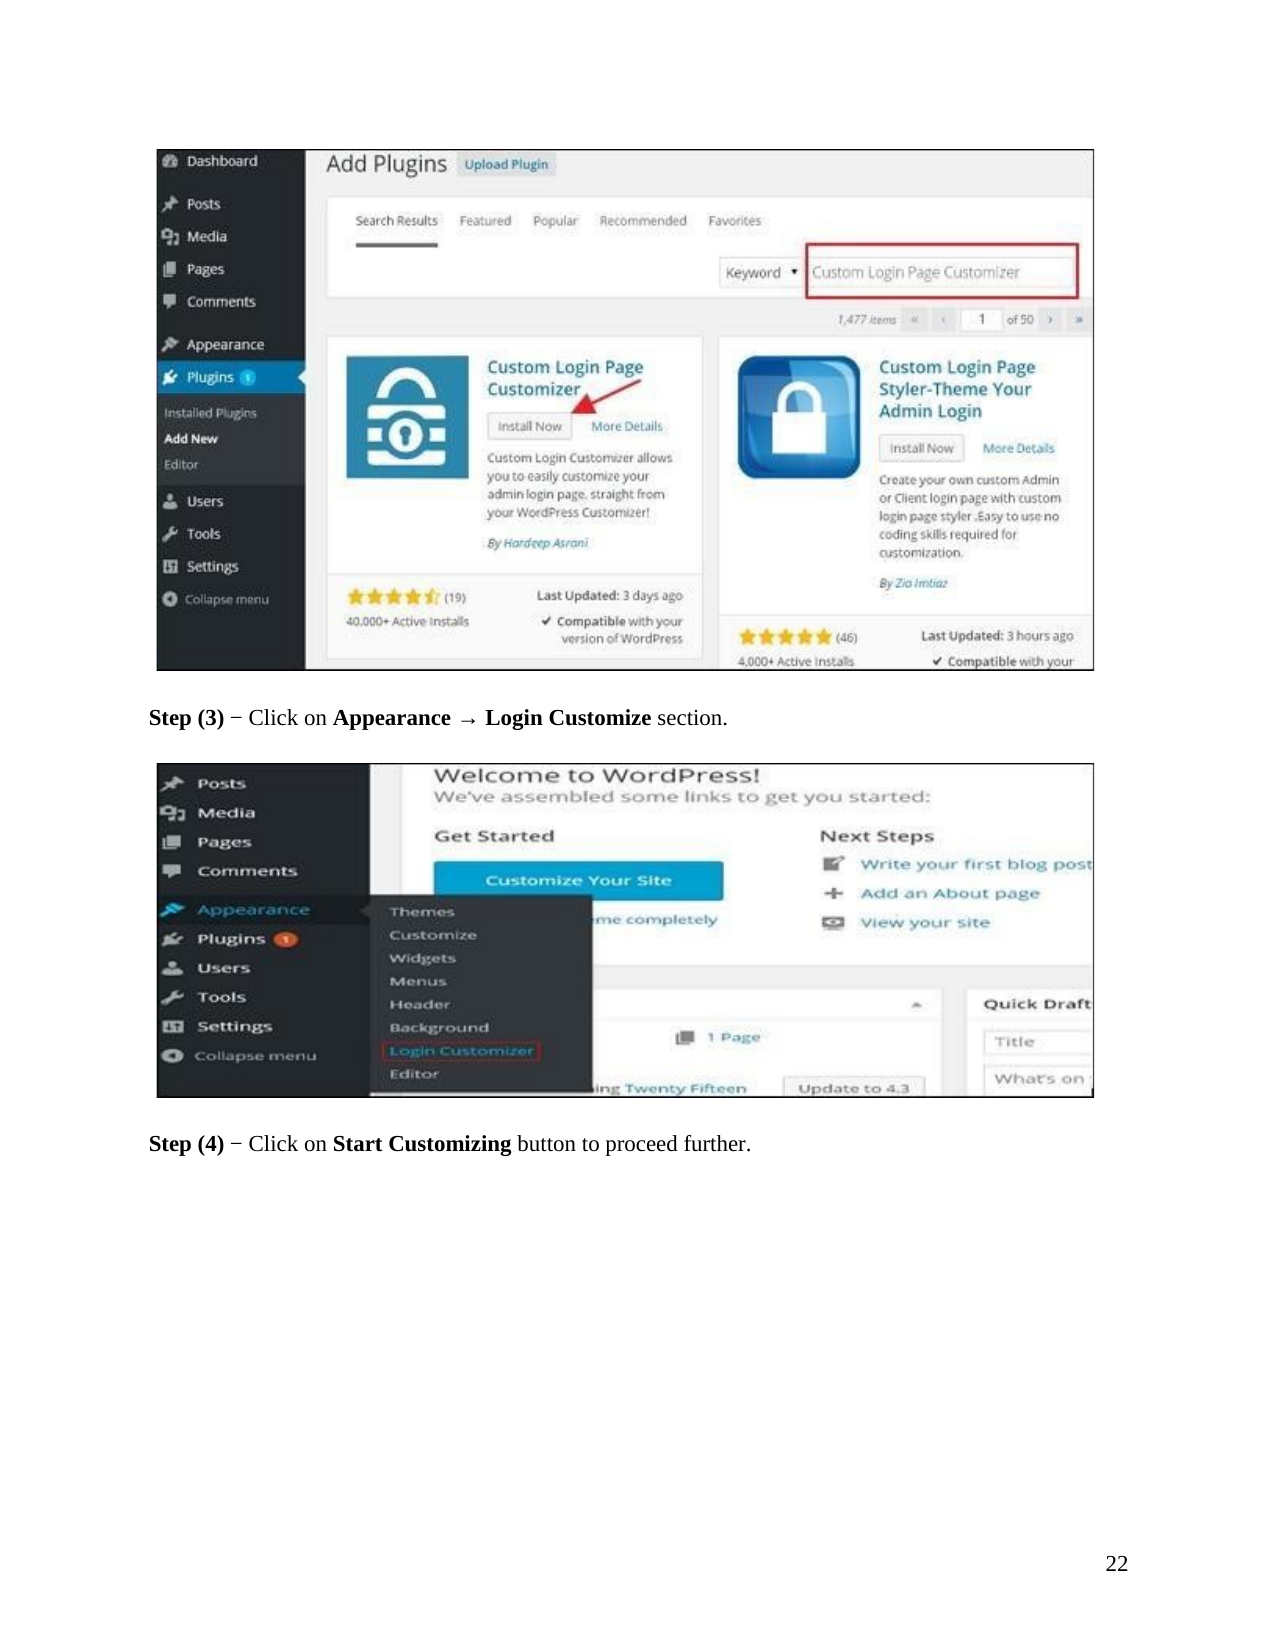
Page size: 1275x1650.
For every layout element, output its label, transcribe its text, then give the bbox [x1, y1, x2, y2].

picture [156, 149, 1095, 671]
picture [156, 763, 1095, 1098]
text Step (4) − Click on Start Customizing button to proceed further. [148, 1131, 1169, 1157]
text Step (3) − Click on Appearance → Login Customize section. [148, 704, 1169, 730]
